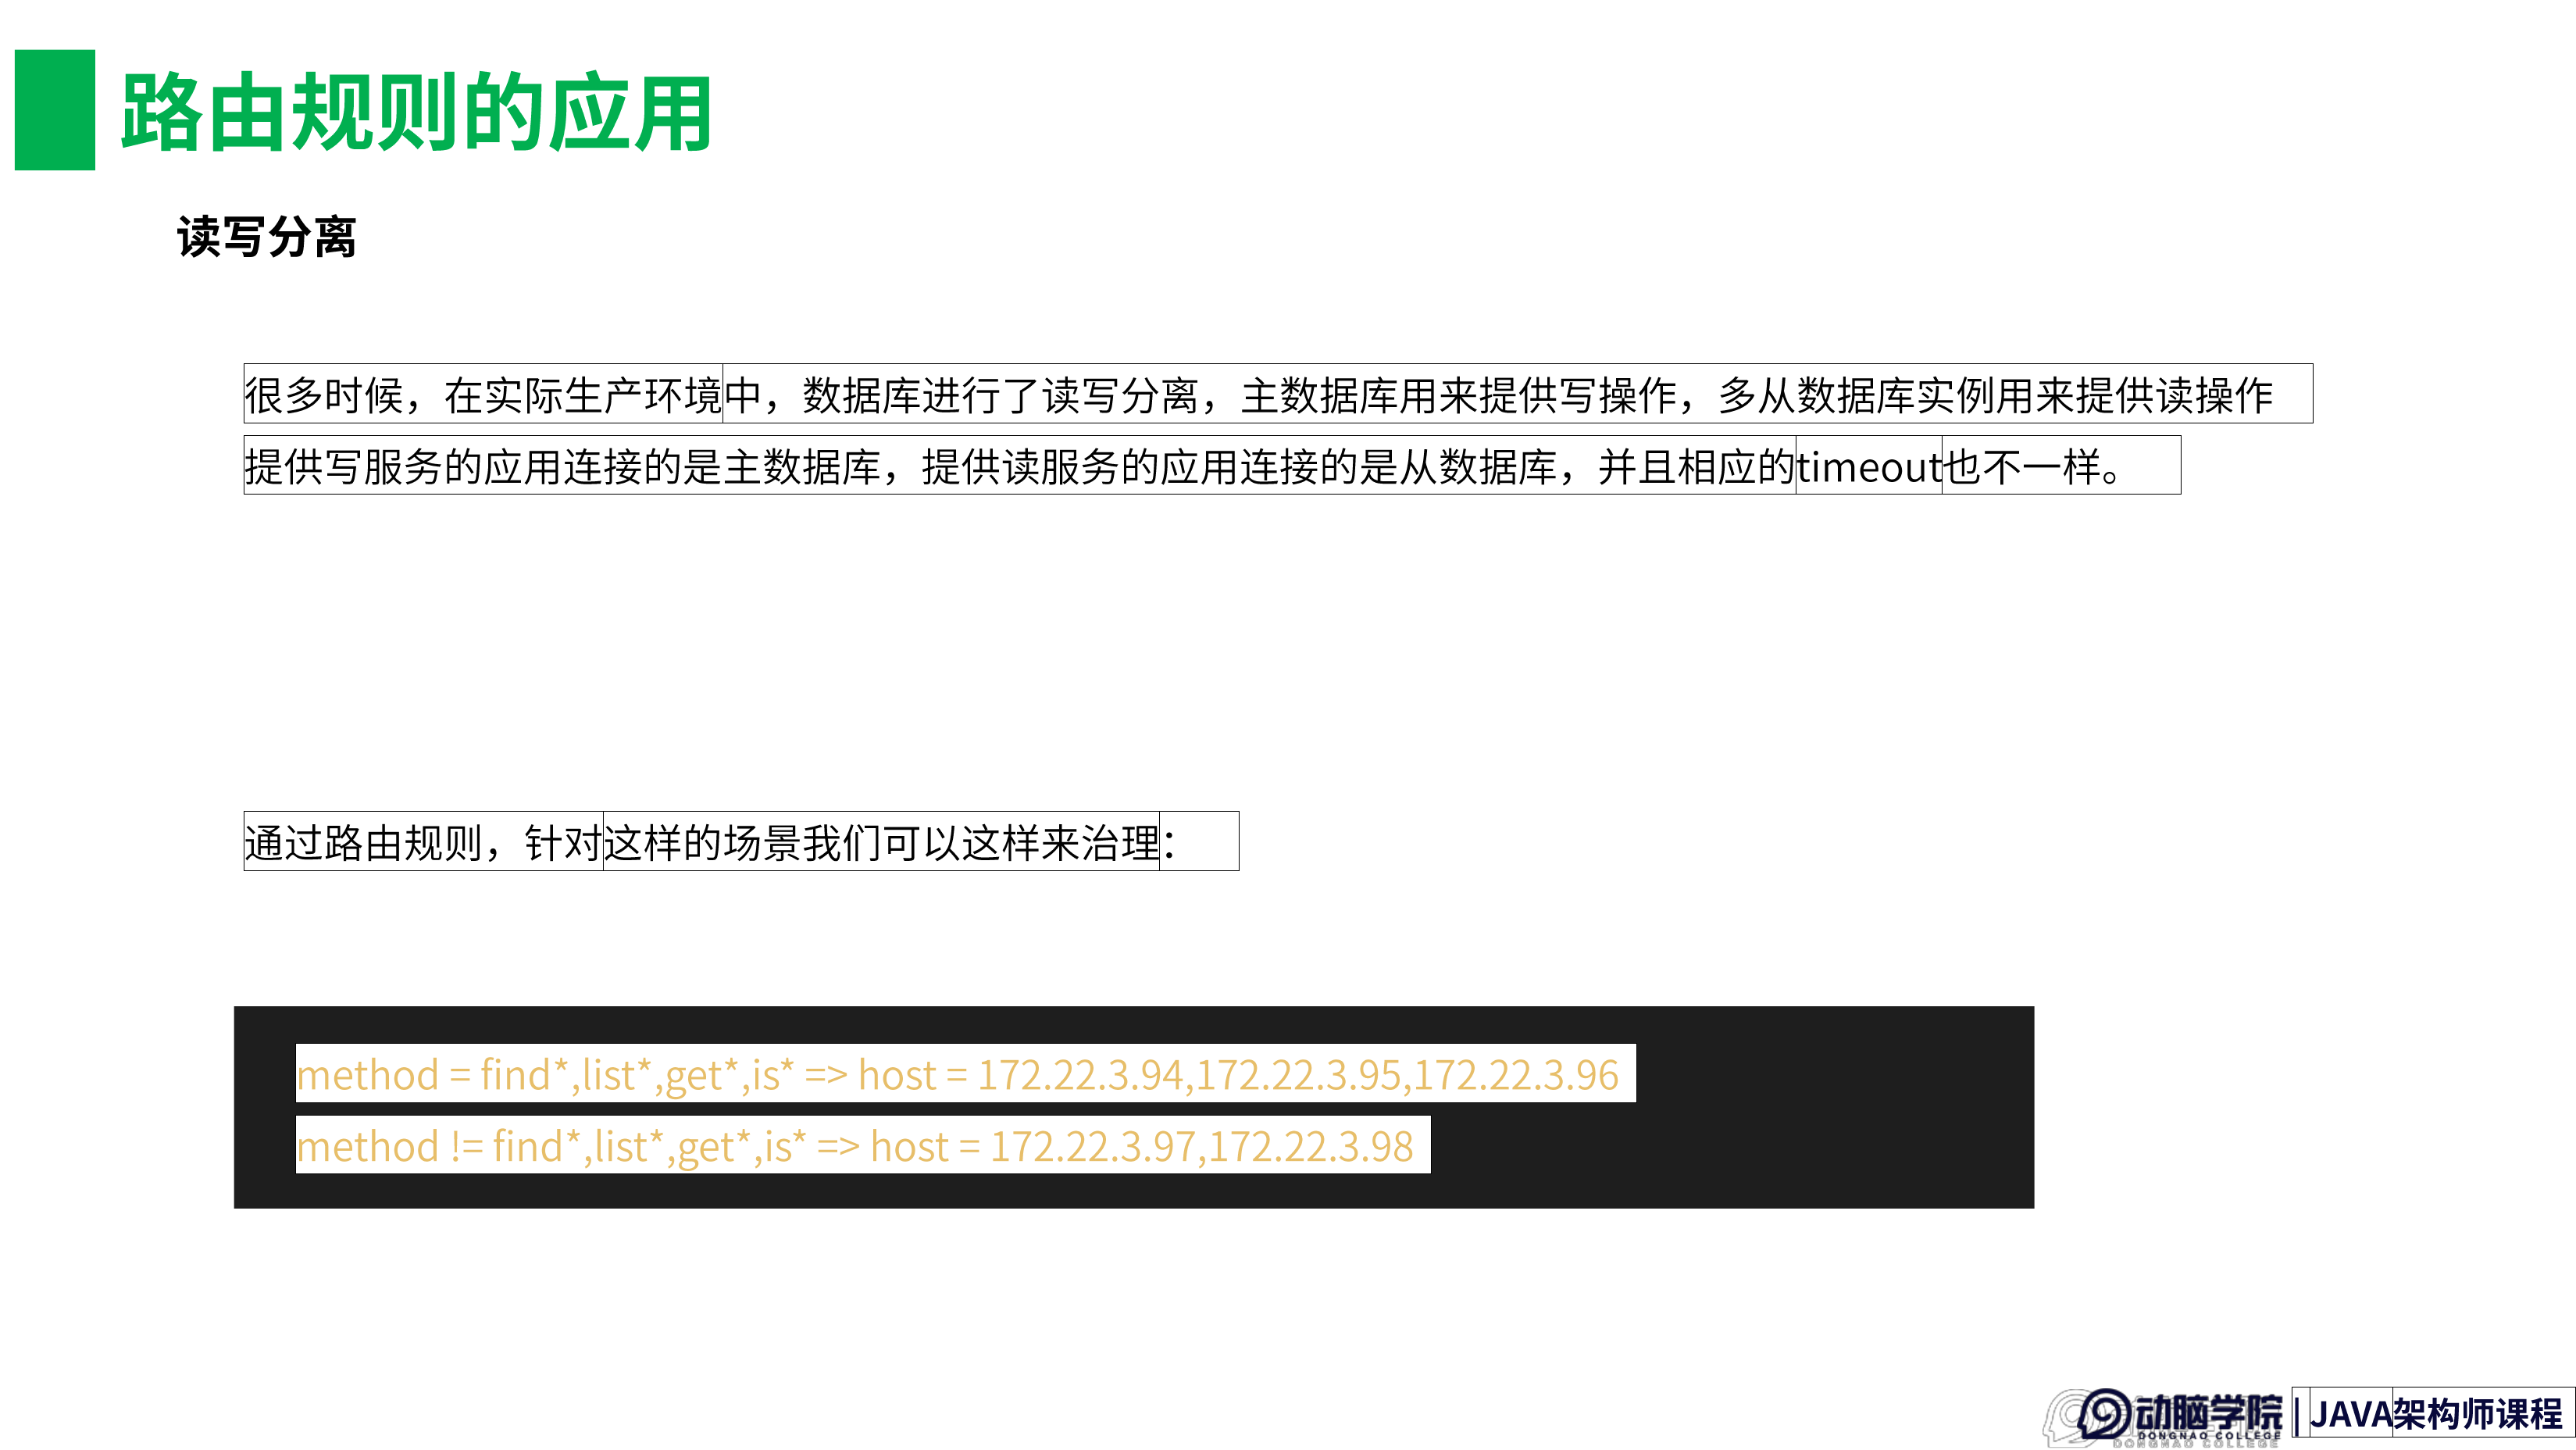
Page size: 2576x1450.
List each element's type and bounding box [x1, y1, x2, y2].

picture [119, 44, 803, 171]
picture [244, 364, 722, 423]
picture [1943, 436, 2181, 494]
picture [723, 364, 2313, 423]
picture [604, 812, 1159, 870]
picture [2043, 1388, 2284, 1449]
picture [244, 812, 603, 870]
picture [2310, 1388, 2392, 1437]
picture [2292, 1388, 2310, 1437]
picture [244, 436, 1796, 494]
picture [2393, 1388, 2575, 1437]
picture [1160, 812, 1239, 870]
picture [296, 1044, 1636, 1102]
picture [1796, 436, 1942, 494]
picture [176, 200, 404, 268]
picture [296, 1116, 1431, 1173]
